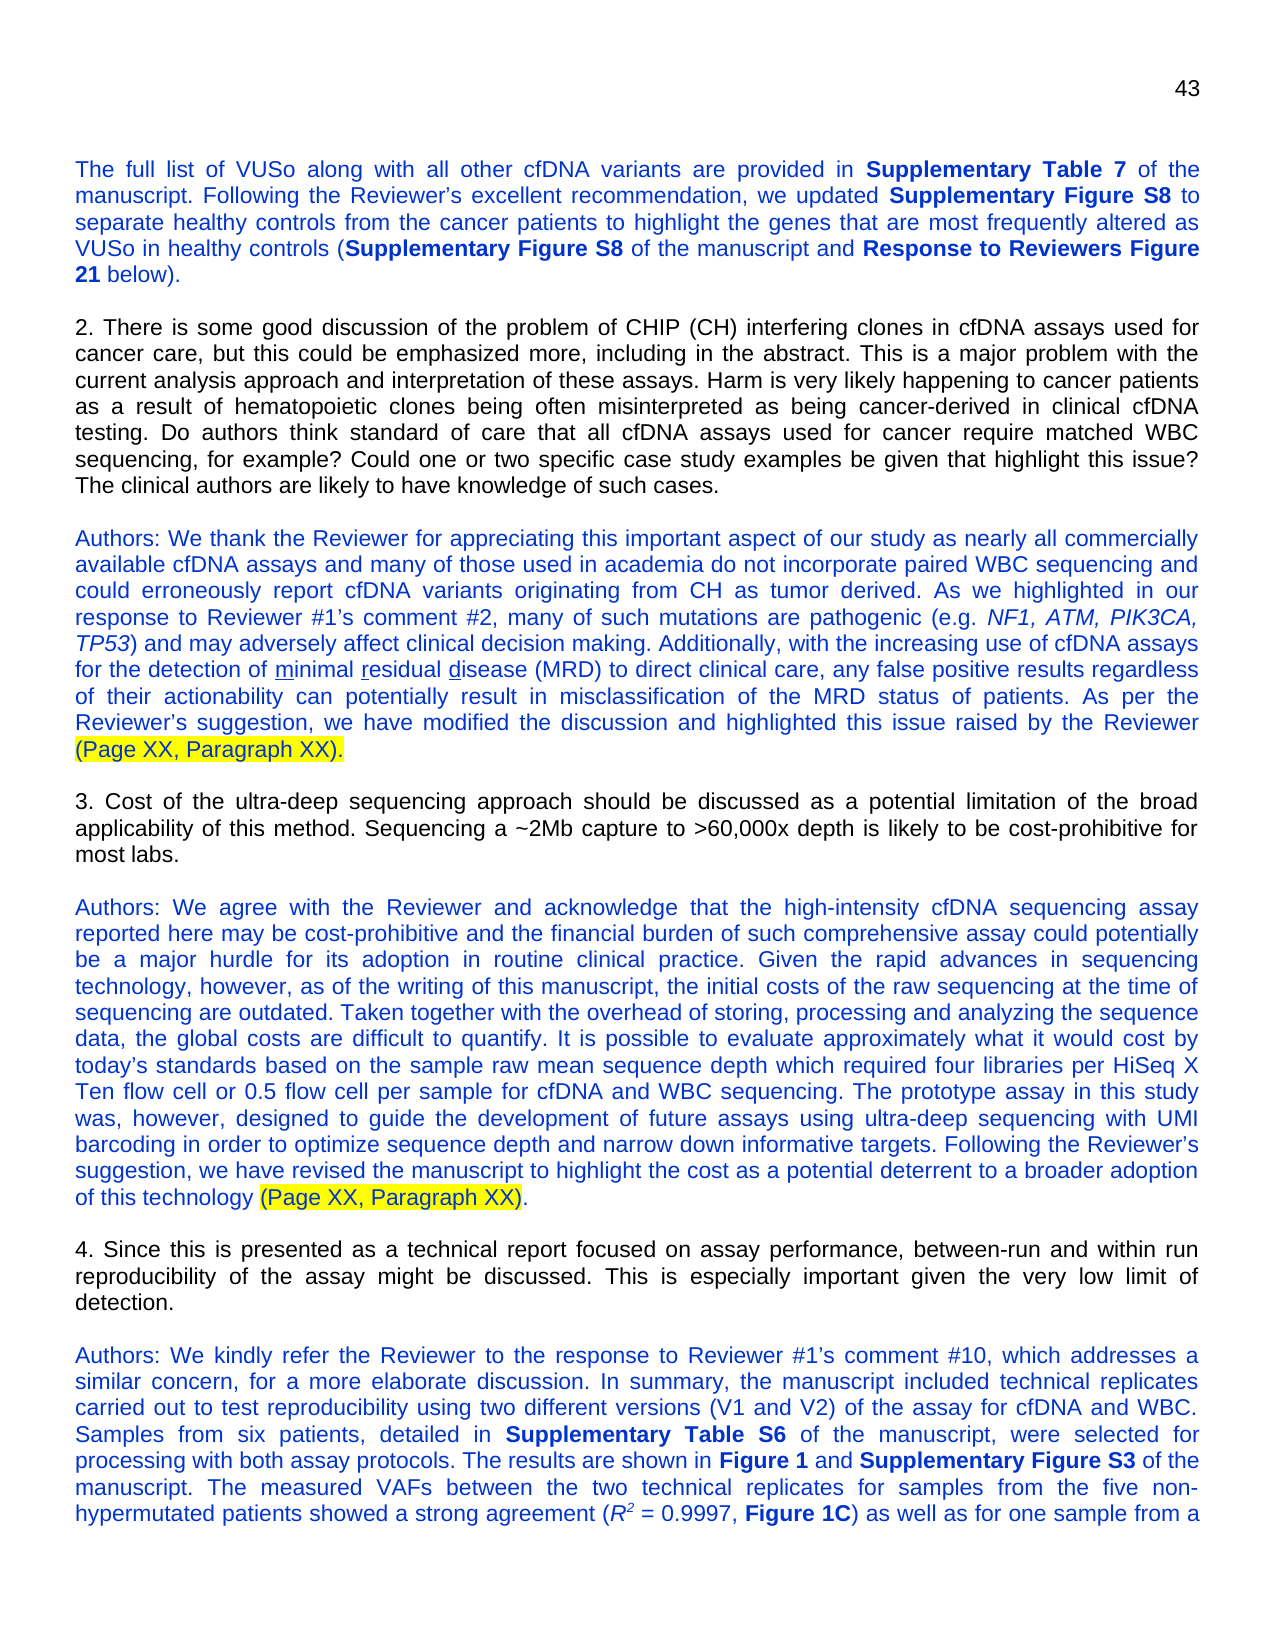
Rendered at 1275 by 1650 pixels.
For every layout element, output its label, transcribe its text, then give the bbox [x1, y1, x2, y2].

text Authors: We agree with the Reviewer and acknowledge that the high-intensity cfDNA sequencing assay reported here may be cost-prohibitive and the financial burden of such comprehensive assay could potentially be a major hurdle for its adoption in routine clinical practice. Given the rapid advances in sequencing technology, however, as of the writing of this manuscript, the initial costs of the raw sequencing at the time of sequencing are outdated. Taken together with the overhead of storing, processing and analyzing the sequence data, the global costs are difficult to quantify. It is possible to evaluate approximately what it would cost by today’s standards based on the sample raw mean sequence depth which required four libraries per HiSeq X Ten flow cell or 0.5 flow cell per sample for cfDNA and WBC sequencing. The prototype assay in this study was, however, designed to guide the development of future assays using ultra-deep sequencing with UMI barcoding in order to optimize sequence depth and narrow down informative targets. Following the Reviewer’s suggestion, we have revised the manuscript to highlight the cost as a potential deterrent to a broader adoption of this technology (Page XX, Paragraph XX). [75, 894, 1200, 1210]
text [75, 1342, 1200, 1526]
text 2. There is some good discussion of the problem of CHIP (CH) interfering clones in cfDNA assays used for cancer care, but this could be emphasized more, including in the abstract. This is a major problem with the current analysis approach and interpretation of these assays. Harm is very likely happening to cancer patients as a result of hematopoietic clones being often misinterpreted as being cancer-derived in clinical cfDNA testing. Do authors think standard of care that all cfDNA assays used for cancer require matched WBC sequencing, for example? Could one or two specific case study examples be given that highlight this issue? The clinical authors are likely to have knowledge of such cases. [75, 314, 1200, 498]
text 3. Cost of the ultra-deep sequencing approach should be discussed as a potential limitation of the broad applicability of this method. Sequencing a ~2Mb capture to >60,000x depth is likely to be cost-prohibitive for most labs. [75, 788, 1200, 867]
text Authors: We thank the Reviewer for appreciating this important aspect of our study as nearly all commercially available cfDNA assays and many of those used in academia do not incorporate paired WBC sequencing and could erroneously report cfDNA variants originating from CH as tumor derived. As we highlighted in our response to Reviewer #1’s comment #2, many of such mutations are pathogenic (e.g. NF1, ATM, PIK3CA, TP53) and may adversely affect clinical decision making. Additionally, with the increasing use of cfDNA assays for the detection of minimal residual disease (MRD) to direct clinical care, any false positive results regardless of their actionability can potentially result in misclassification of the MRD status of patients. As per the Reviewer’s suggestion, we have modified the discussion and highlighted this issue raised by the Reviewer (Page XX, Paragraph XX). [75, 525, 1200, 762]
text 4. Since this is presented as a technical report focused on assay performance, between-run and within run reproducibility of the assay might be discussed. This is especially important given the very low limit of detection. [75, 1236, 1200, 1315]
text The full list of VUSo along with all other cfDNA variants are provided in Supplementary Table 7 of the manuscript. Following the Reviewer’s excellent recommendation, we updated Supplementary Figure S8 to separate healthy controls from the cancer patients to highlight the genes that are most frequently altered as VUSo in healthy controls (Supplementary Figure S8 of the manuscript and Response to Reviewers Figure 21 below). [75, 156, 1200, 287]
